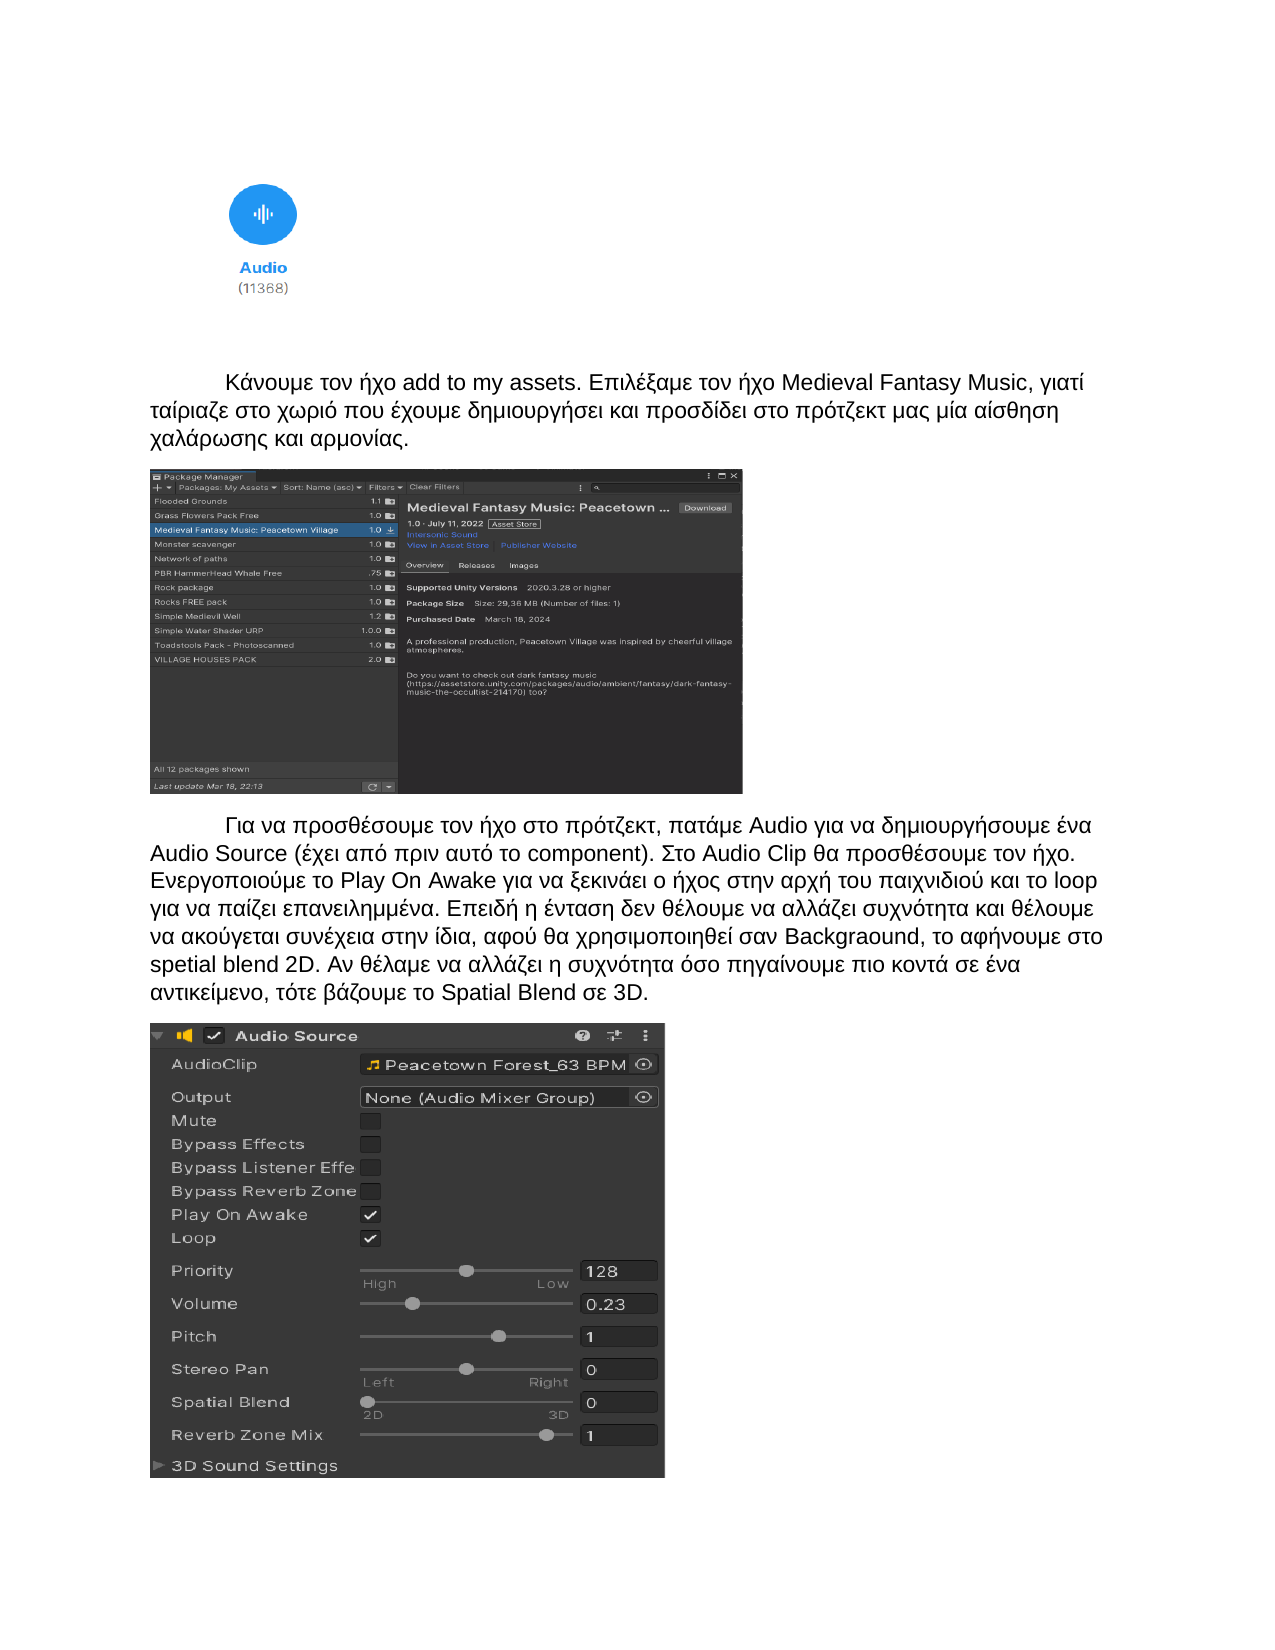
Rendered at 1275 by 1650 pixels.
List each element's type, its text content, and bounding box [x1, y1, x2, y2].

text Κάνουμε τον ήχο add to my assets. Επιλέξαμε τον ήχο Medieval Fantasy Music, γιατί ταίριαζε στο χωριό που έχουμε δημιουργήσει και προσδίδει στο πρότζεκτ μας μία αίσθηση χαλάρωσης και αρμονίας. [150, 369, 1125, 451]
picture [150, 150, 376, 351]
text Για να προσθέσουμε τον ήχο στο πρότζεκτ, πατάμε Audio για να δημιουργήσουμε ένα Audio Source (έχει από πριν αυτό το component). Στο Audio Clip θα προσθέσουμε τον ήχο. Ενεργοποιούμε το Play On Awake για να ξεκινάει ο ήχος στην αρχή του παιχνιδιού και το loop για να παίζει επανειλημμένα. Επειδή η ένταση δεν θέλουμε να αλλάζει συχνότητα και θέλουμε να ακούγεται συνέχεια στην ίδια, αφού θα χρησιμοποιηθεί σαν Backgraound, το αφήνουμε στο spetial blend 2D. Αν θέλαμε να αλλάζει η συχνότητα όσο πηγαίνουμε πιο κοντά σε ένα αντικείμενο, τότε βάζουμε το Spatial Blend σε 3D. [150, 812, 1125, 1005]
picture [150, 469, 743, 794]
picture [150, 1023, 665, 1478]
